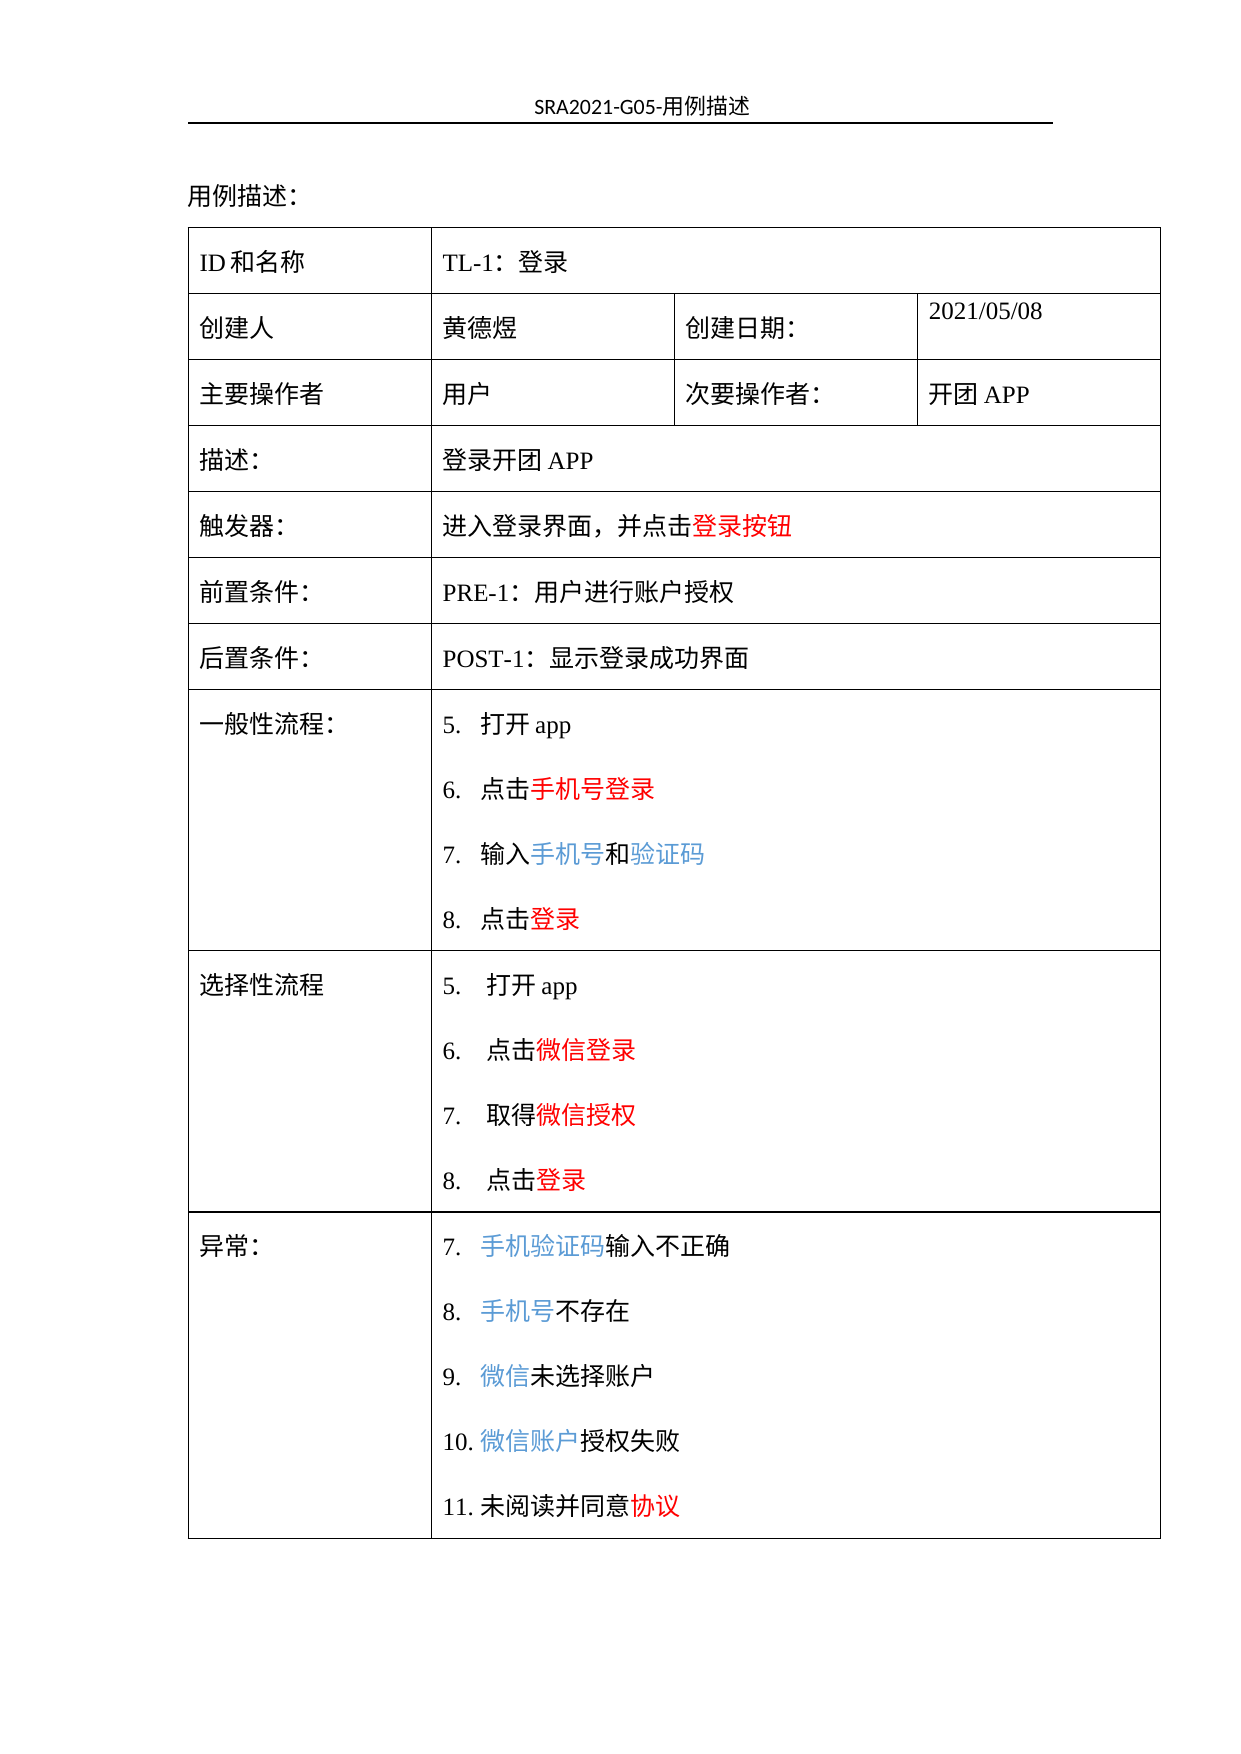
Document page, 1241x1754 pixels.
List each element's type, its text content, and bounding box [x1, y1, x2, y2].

table_cell 一般性流程： [189, 690, 431, 950]
table_cell 黄德煜 [432, 294, 674, 359]
table_cell 选择性流程 [189, 951, 431, 1211]
table_cell 后置条件： [189, 624, 431, 689]
table_cell POST-1：显示登录成功界面 [432, 624, 1160, 689]
table_header TL-1：登录 [432, 228, 1160, 293]
table_cell 描述： [189, 426, 431, 491]
table_cell 创建人 [189, 294, 431, 359]
table_cell PRE-1：用户进行账户授权 [432, 558, 1160, 623]
table_cell 开团APP [918, 360, 1160, 425]
table_cell 异常： [189, 1213, 431, 1537]
table_cell 2021/05/08 [918, 294, 1160, 359]
table_cell 打开app 点击手机号登录 输入手机号和验证码 点击登录 [432, 690, 1160, 950]
table_header ID和名称 [189, 228, 431, 293]
table_cell 登录开团APP [432, 426, 1160, 491]
text 用例描述： [187, 162, 1053, 227]
table_cell 用户 [432, 360, 674, 425]
table_cell 进入登录界面，并点击登录按钮 [432, 492, 1160, 557]
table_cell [432, 1213, 1160, 1537]
table_cell 触发器： [189, 492, 431, 557]
table_cell 主要操作者 [189, 360, 431, 425]
table_cell 打开app 点击微信登录 取得微信授权 点击登录 [432, 951, 1160, 1211]
table_cell 次要操作者： [675, 360, 917, 425]
table_cell 前置条件： [189, 558, 431, 623]
table_cell 创建日期： [675, 294, 917, 359]
